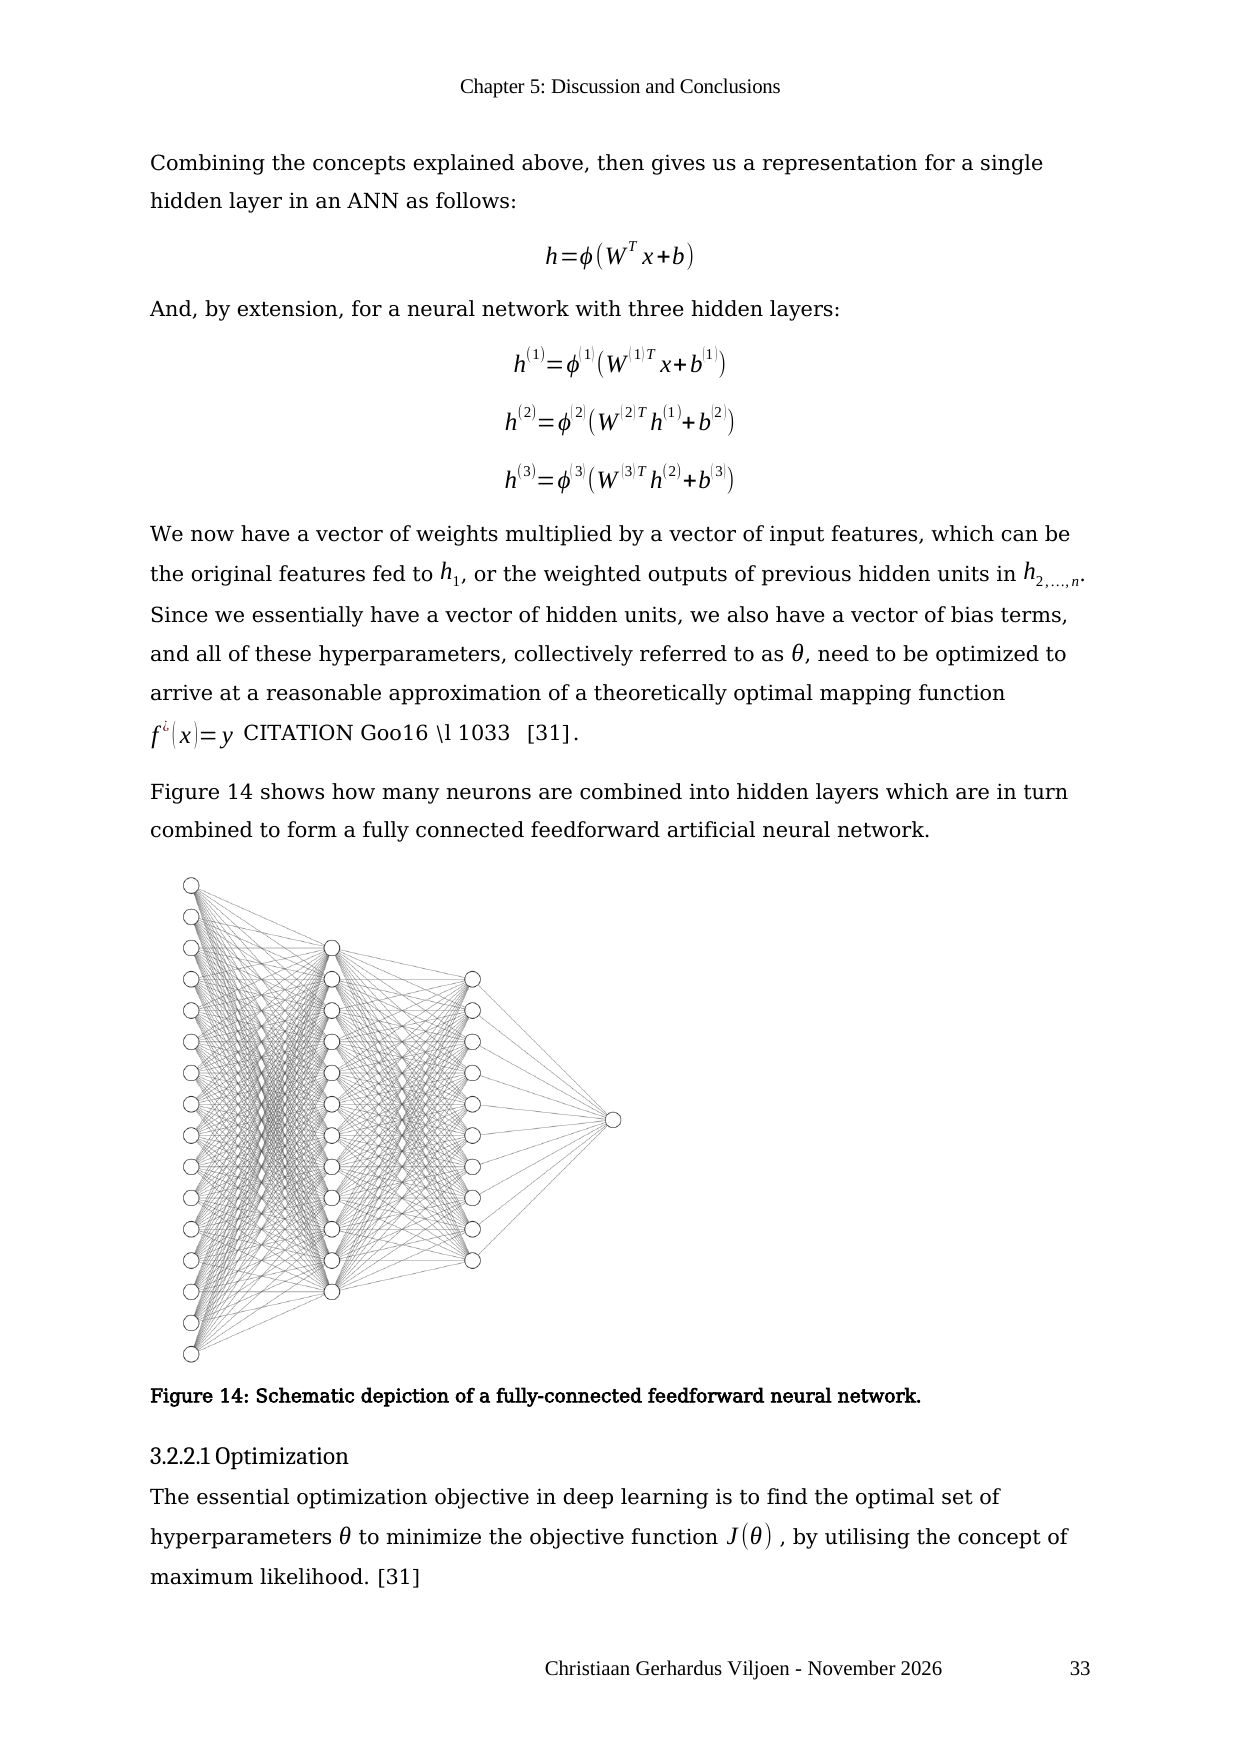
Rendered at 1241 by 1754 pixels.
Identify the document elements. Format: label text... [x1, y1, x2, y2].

text The essential optimization objective in deep learning is to find the optimal set of hyperparameters to minimize the objective function , by utilising the concept of maximum likelihood. [150, 1483, 1090, 1588]
text Figure 14: Schematic depiction of a fully-connected feedforward neural network. [150, 1383, 1090, 1406]
text Combining the concepts explained above, then gives us a representation for a single hidden layer in an ANN as follows: [150, 150, 1090, 212]
text Figure 14 shows how many neurons are combined into hidden layers which are in turn combined to form a fully connected feedforward artificial neural network. [150, 779, 1090, 842]
text We now have a vector of weights multiplied by a vector of input features, which can be the original features fed to , or the weighted outputs of previous hidden units in . Since we essentially have a vector of hidden units, we also have a vector of bias terms, and all of these hyperparameters, collectively referred to as , need to be optimized to arrive at a reasonable approximation of a theoretically optimal mapping function . [150, 520, 1090, 754]
picture [150, 866, 692, 1372]
subtitle Optimization [150, 1442, 1090, 1471]
text And, by extension, for a neural network with three hidden layers: [150, 295, 1090, 320]
